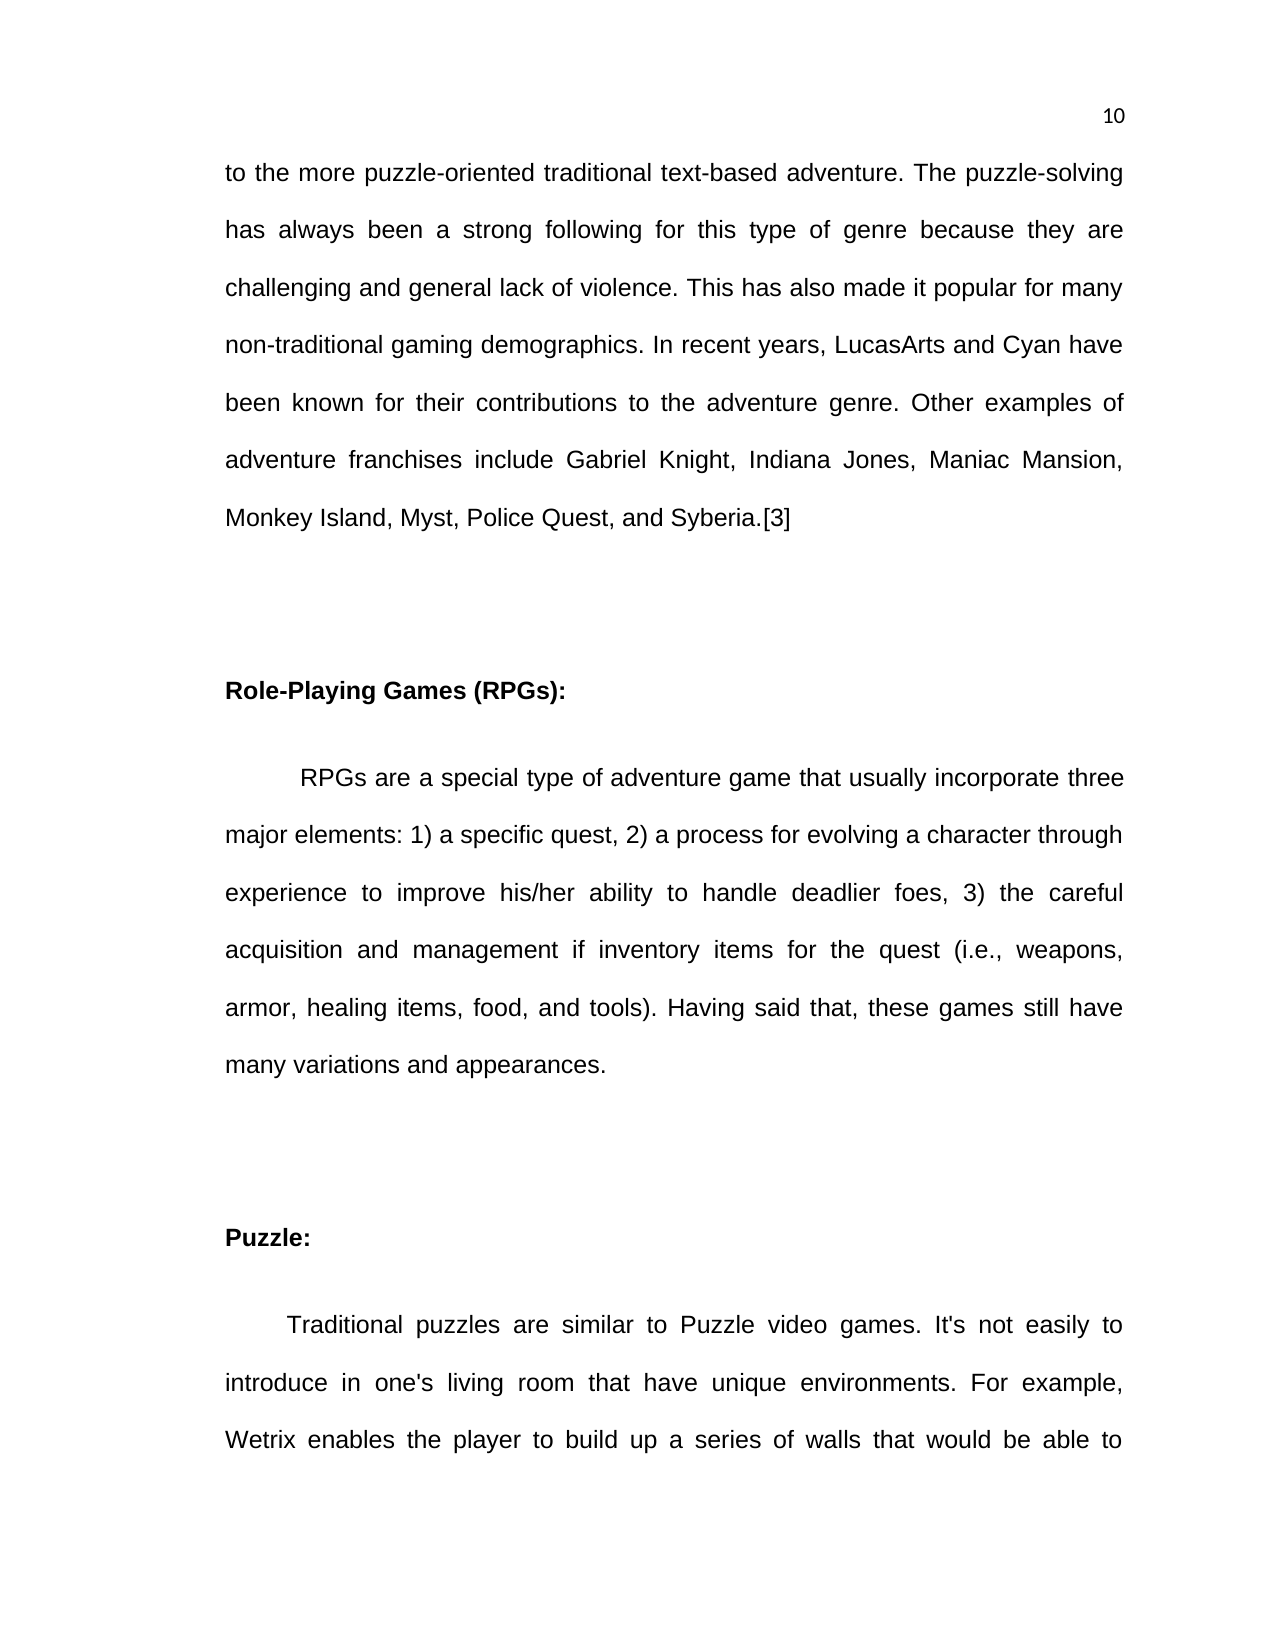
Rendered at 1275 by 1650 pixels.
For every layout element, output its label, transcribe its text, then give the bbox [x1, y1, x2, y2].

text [225, 1310, 1125, 1454]
text RPGs are a special type of adventure game that usually incorporate three major elements: 1) a specific quest, 2) a process for evolving a character through experience to improve his/her ability to handle deadlier foes, 3) the careful acquisition and management if inventory items for the quest (i.e., weapons, armor, healing items, food, and tools). Having said that, these games still have many variations and appearances. [225, 763, 1125, 1079]
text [225, 158, 1125, 531]
text Role-Playing Games (RPGs): [225, 676, 1125, 705]
text Puzzle: [225, 1223, 1125, 1252]
